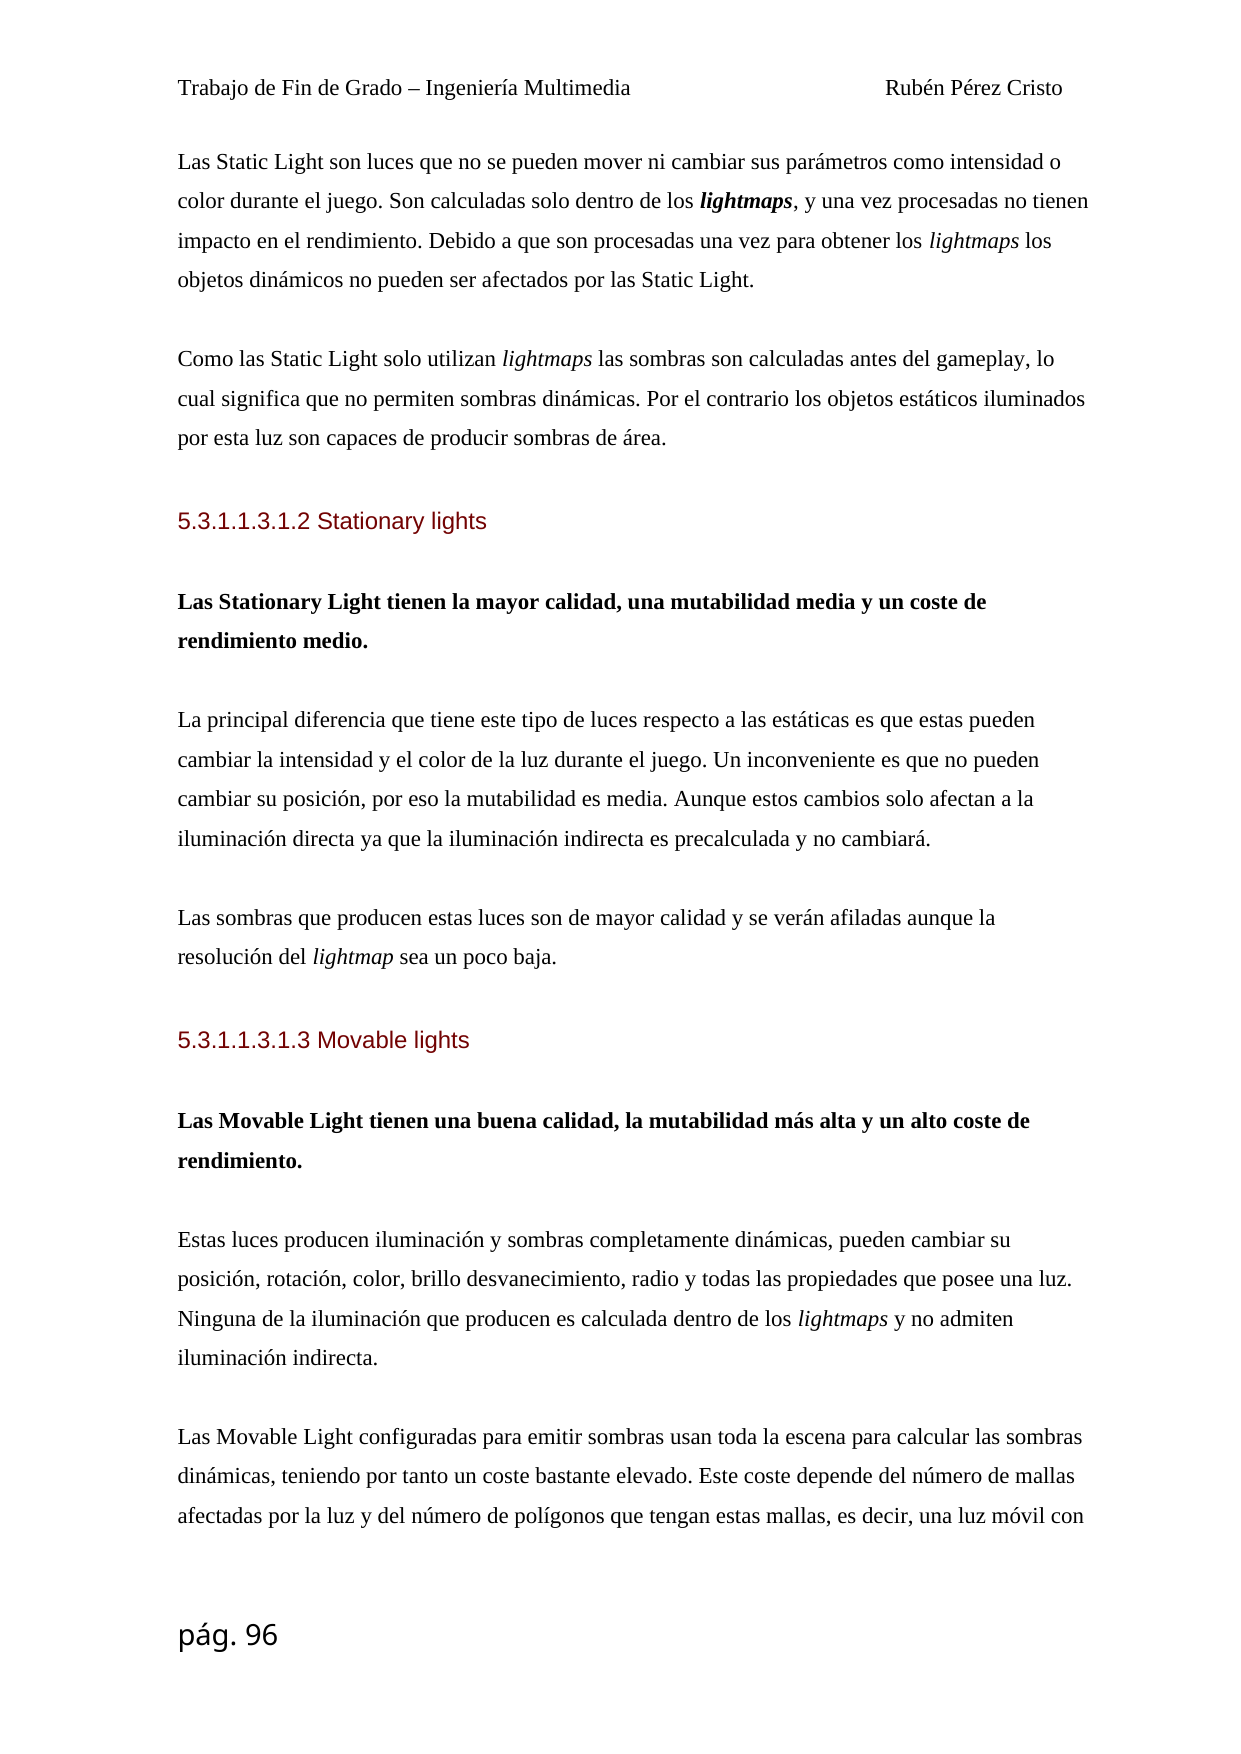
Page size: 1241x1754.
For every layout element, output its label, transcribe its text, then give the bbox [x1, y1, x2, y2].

text Las Stationary Light tienen la mayor calidad, una mutabilidad media y un coste de rendimiento medio. [177, 588, 1092, 654]
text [177, 1423, 1092, 1528]
text Estas luces producen iluminación y sombras completamente dinámicas, pueden cambiar su posición, rotación, color, brillo desvanecimiento, radio y todas las propiedades que posee una luz. Ninguna de la iluminación que producen es calculada dentro de los lightmaps y no admiten iluminación indirecta. [177, 1226, 1092, 1371]
text Como las Static Light solo utilizan lightmaps las sombras son calculadas antes del gameplay, lo cual significa que no permiten sombras dinámicas. Por el contrario los objetos estáticos iluminados por esta luz son capaces de producir sombras de área. [177, 345, 1092, 450]
text La principal diferencia que tiene este tipo de luces respecto a las estáticas es que estas pueden cambiar la intensidad y el color de la luz durante el juego. Un inconveniente es que no pueden cambiar su posición, por eso la mutabilidad es media. Aunque estos cambios solo afectan a la iluminación directa ya que la iluminación indirecta es precalculada y no cambiará. [177, 706, 1092, 851]
subtitle 5.3.1.1.3.1.3 Movable lights [177, 1026, 1092, 1054]
text Las sombras que producen estas luces son de mayor calidad y se verán afiladas aunque la resolución del lightmap sea un poco baja. [177, 904, 1092, 970]
subtitle 5.3.1.1.3.1.2 Stationary lights [177, 507, 1092, 535]
text Las Movable Light tienen una buena calidad, la mutabilidad más alta y un alto coste de rendimiento. [177, 1107, 1092, 1173]
text Las Static Light son luces que no se pueden mover ni cambiar sus parámetros como intensidad o color durante el juego. Son calculadas solo dentro de los lightmaps, y una vez procesadas no tienen impacto en el rendimiento. Debido a que son procesadas una vez para obtener los lightmaps los objetos dinámicos no pueden ser afectados por las Static Light. [177, 148, 1092, 292]
